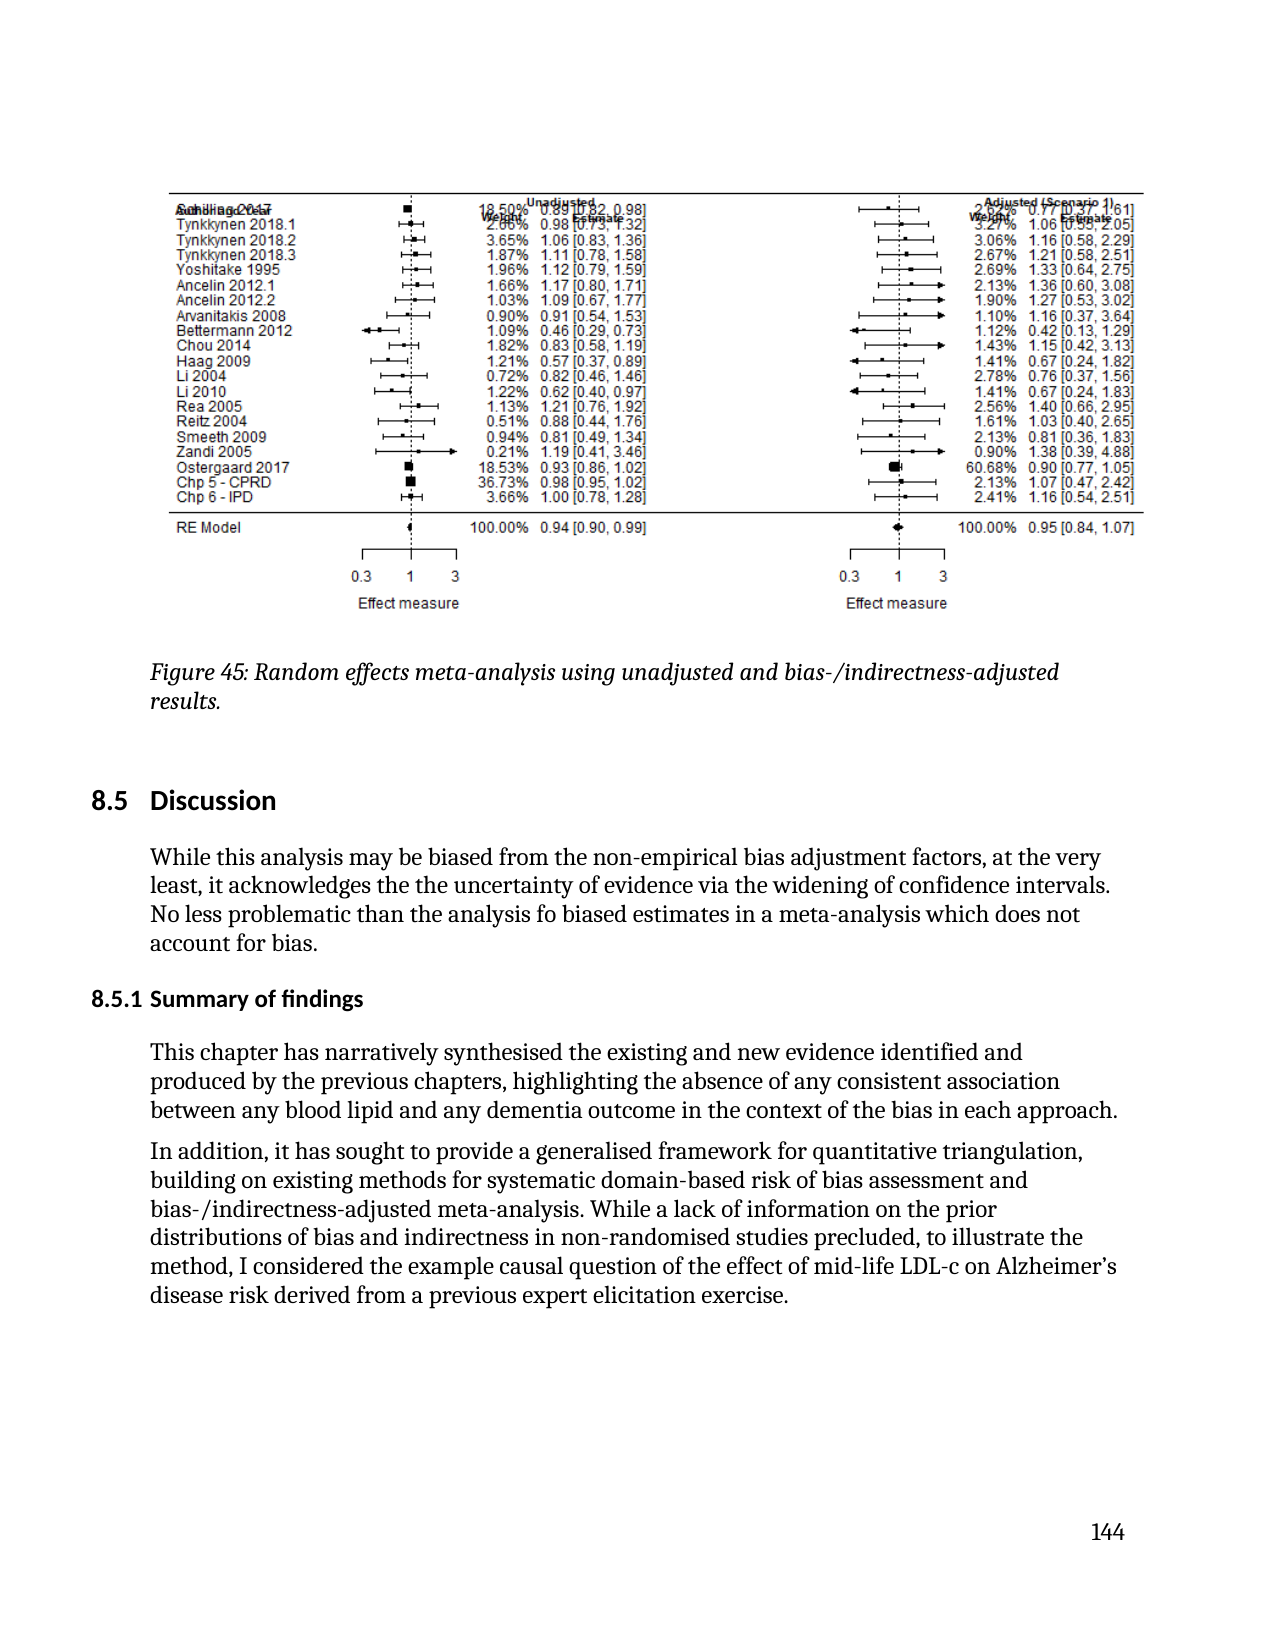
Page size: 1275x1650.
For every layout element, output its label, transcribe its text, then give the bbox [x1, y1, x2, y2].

text This chapter has narratively synthesised the existing and new evidence identified and produced by the previous chapters, highlighting the absence of any consistent association between any blood lipid and any dementia outcome in the context of the bias in each approach. [150, 1038, 1125, 1124]
text While this analysis may be biased from the non-empirical bias adjustment factors, at the very least, it acknowledges the the uncertainty of evidence via the widening of confidence intervals. No less problematic than the analysis fo biased estimates in a meta-analysis which does not account for bias. [150, 843, 1125, 958]
picture [168, 150, 1144, 638]
subtitle Discussion [91, 782, 1125, 818]
text Figure 45: Random effects meta-analysis using unadjusted and bias-/indirectness-adjusted results. [150, 658, 1125, 716]
text In addition, it has sought to provide a generalised framework for quantitative triangulation, building on existing methods for systematic domain-based risk of bias assessment and bias-/indirectness-adjusted meta-analysis. While a lack of information on the prior distributions of bias and indirectness in non-randomised studies precluded, to illustrate the method, I considered the example causal question of the effect of mid-life LDL-c on Alzheimer’s disease risk derived from a previous expert elicitation exercise. [150, 1137, 1125, 1309]
subtitle Summary of findings [91, 983, 1125, 1013]
